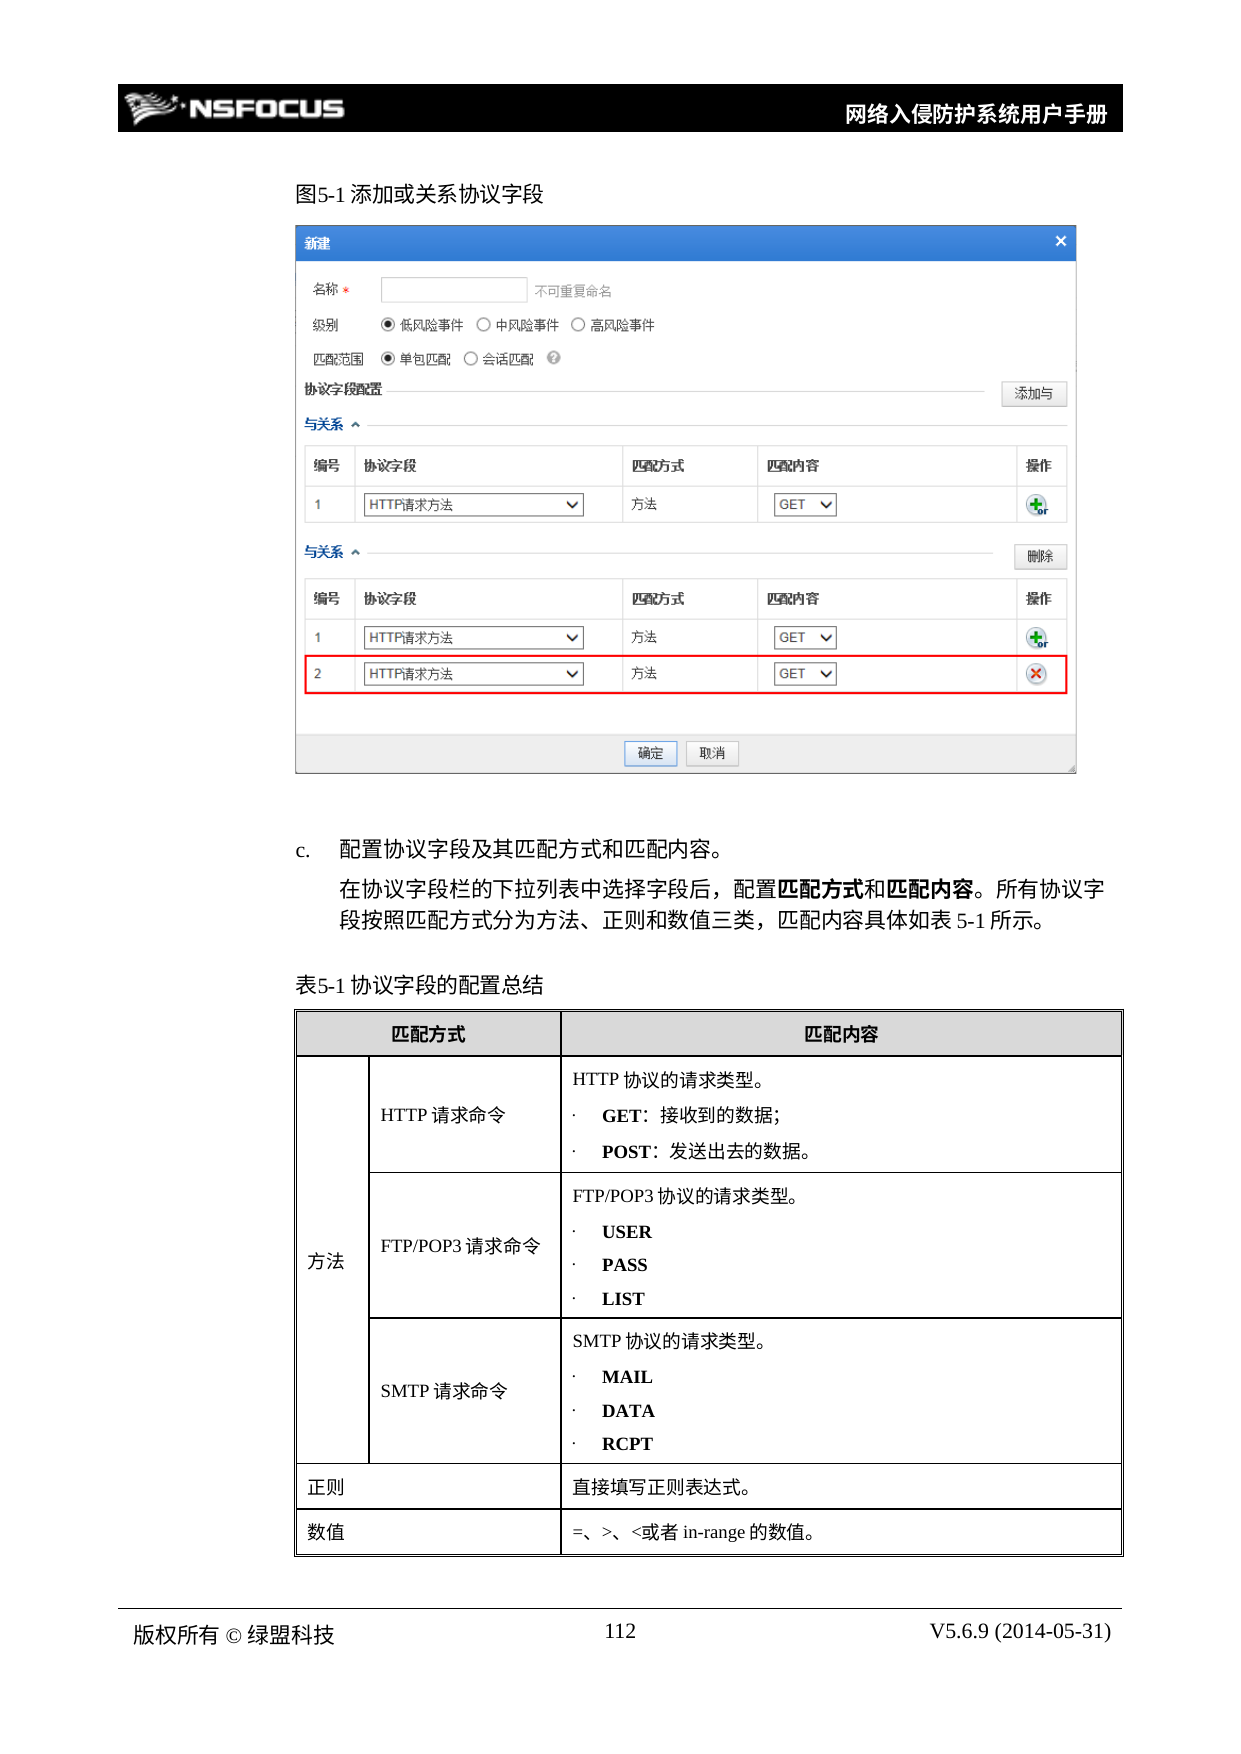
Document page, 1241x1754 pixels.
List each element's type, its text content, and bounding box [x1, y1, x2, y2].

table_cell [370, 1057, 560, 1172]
picture [295, 225, 1077, 774]
picture [118, 84, 1123, 132]
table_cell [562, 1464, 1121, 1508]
list 在协议字段栏的下拉列表中选择字段后，配置匹配方式和匹配内容。所有协议字段按照匹配方式分为方法、正则和数值三类，匹配内容具体如表5-8所示。 [339, 872, 1122, 935]
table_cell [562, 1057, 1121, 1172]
text 协议字段的配置总结 [295, 968, 1122, 1000]
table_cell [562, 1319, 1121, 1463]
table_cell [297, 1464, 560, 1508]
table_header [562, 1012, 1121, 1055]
text 配置协议字段及其匹配方式和匹配内容。 [295, 832, 1122, 863]
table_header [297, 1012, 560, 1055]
text 添加或关系协议字段 [295, 177, 1122, 209]
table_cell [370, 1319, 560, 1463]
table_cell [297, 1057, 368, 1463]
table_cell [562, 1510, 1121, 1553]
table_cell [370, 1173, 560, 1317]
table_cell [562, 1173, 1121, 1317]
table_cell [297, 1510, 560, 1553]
